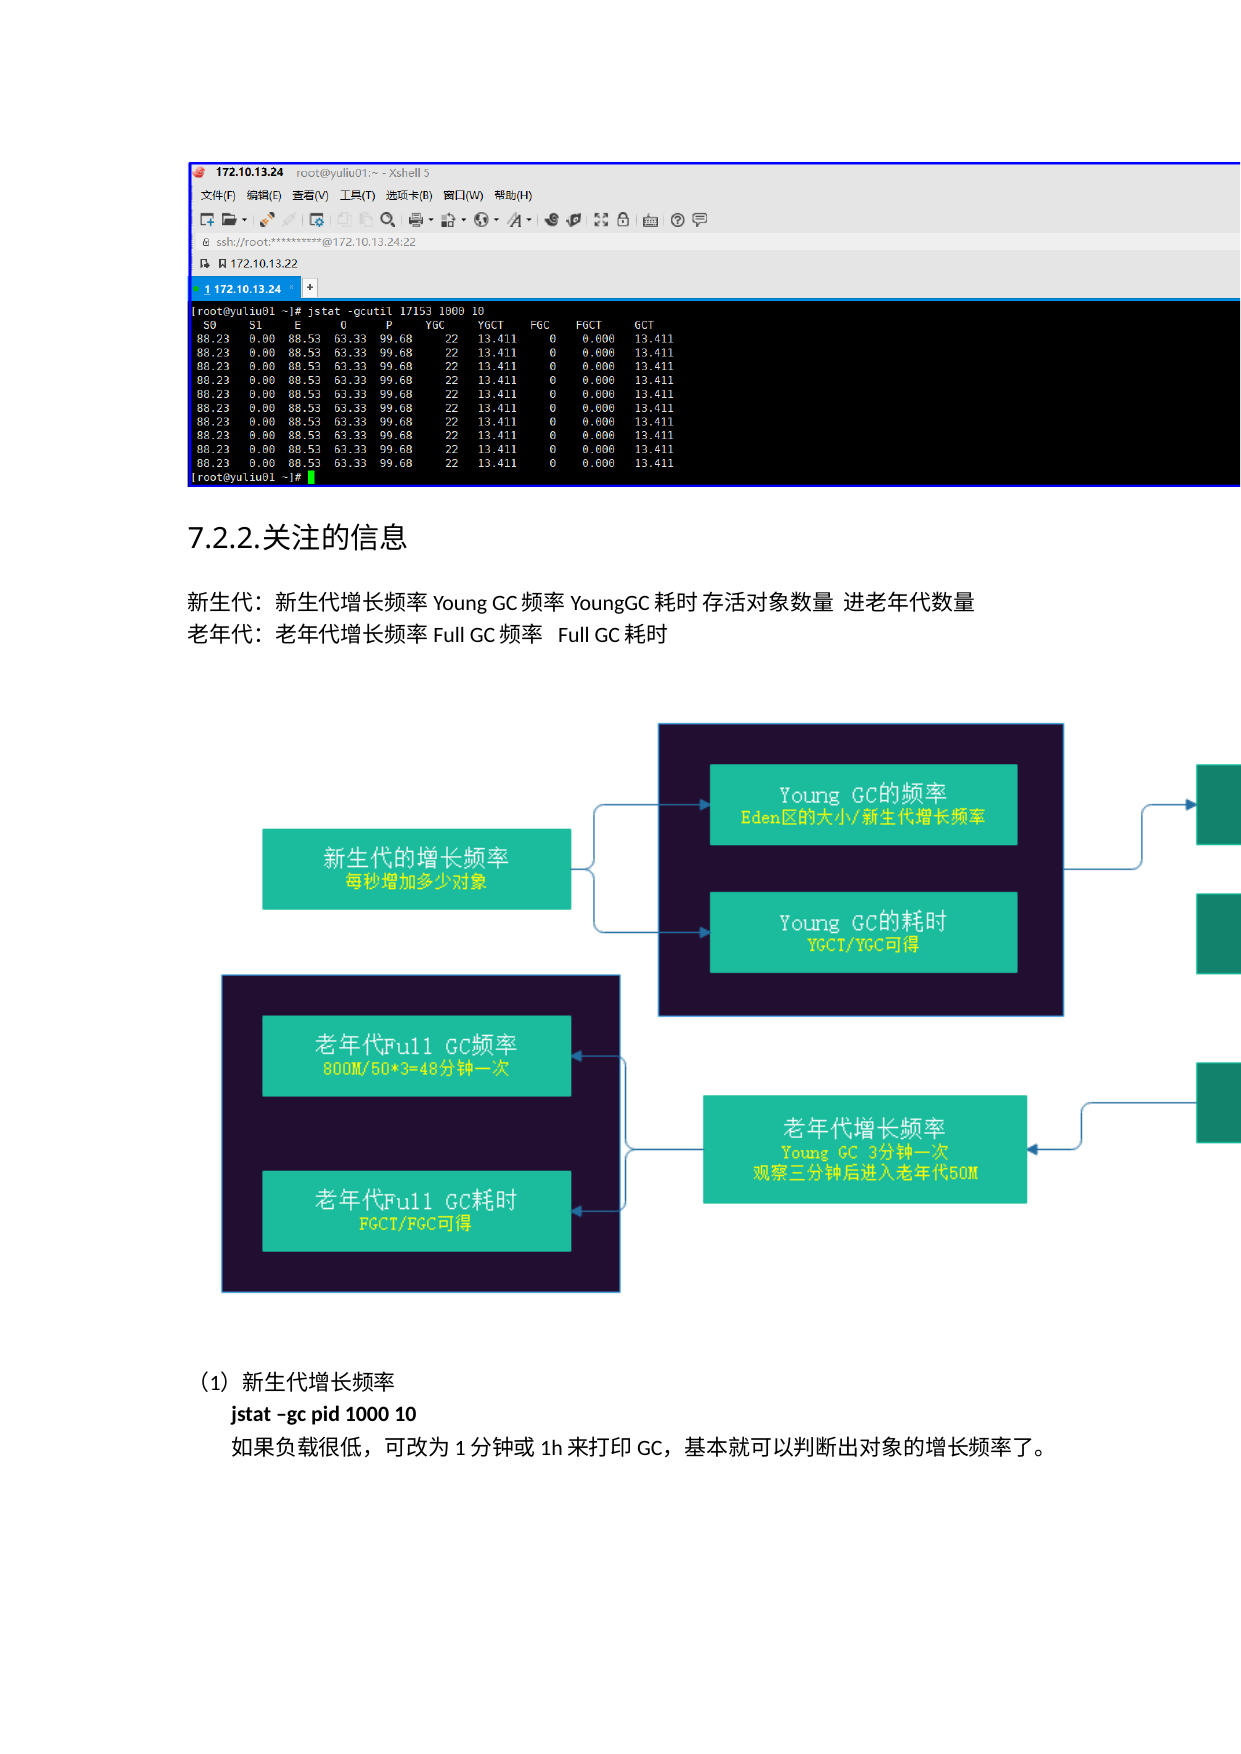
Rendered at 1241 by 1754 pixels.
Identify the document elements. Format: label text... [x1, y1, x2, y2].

text jstat –gc pid 1000 10 [187, 1397, 1053, 1429]
text （1）新生代增长频率 [187, 1364, 1053, 1397]
picture [187, 649, 1241, 1344]
text 新生代：新生代增长频率 Young GC频率 YoungGC耗时 存活对象数量 进老年代数量 [187, 584, 1053, 617]
text 老年代：老年代增长频率 Full GC频率 Full GC耗时 [187, 617, 1053, 649]
subtitle 关注的信息 [187, 503, 1053, 568]
text 如果负载很低，可改为1分钟或1h来打印GC，基本就可以判断出对象的增长频率了。 [187, 1429, 1053, 1462]
picture [187, 162, 1241, 487]
